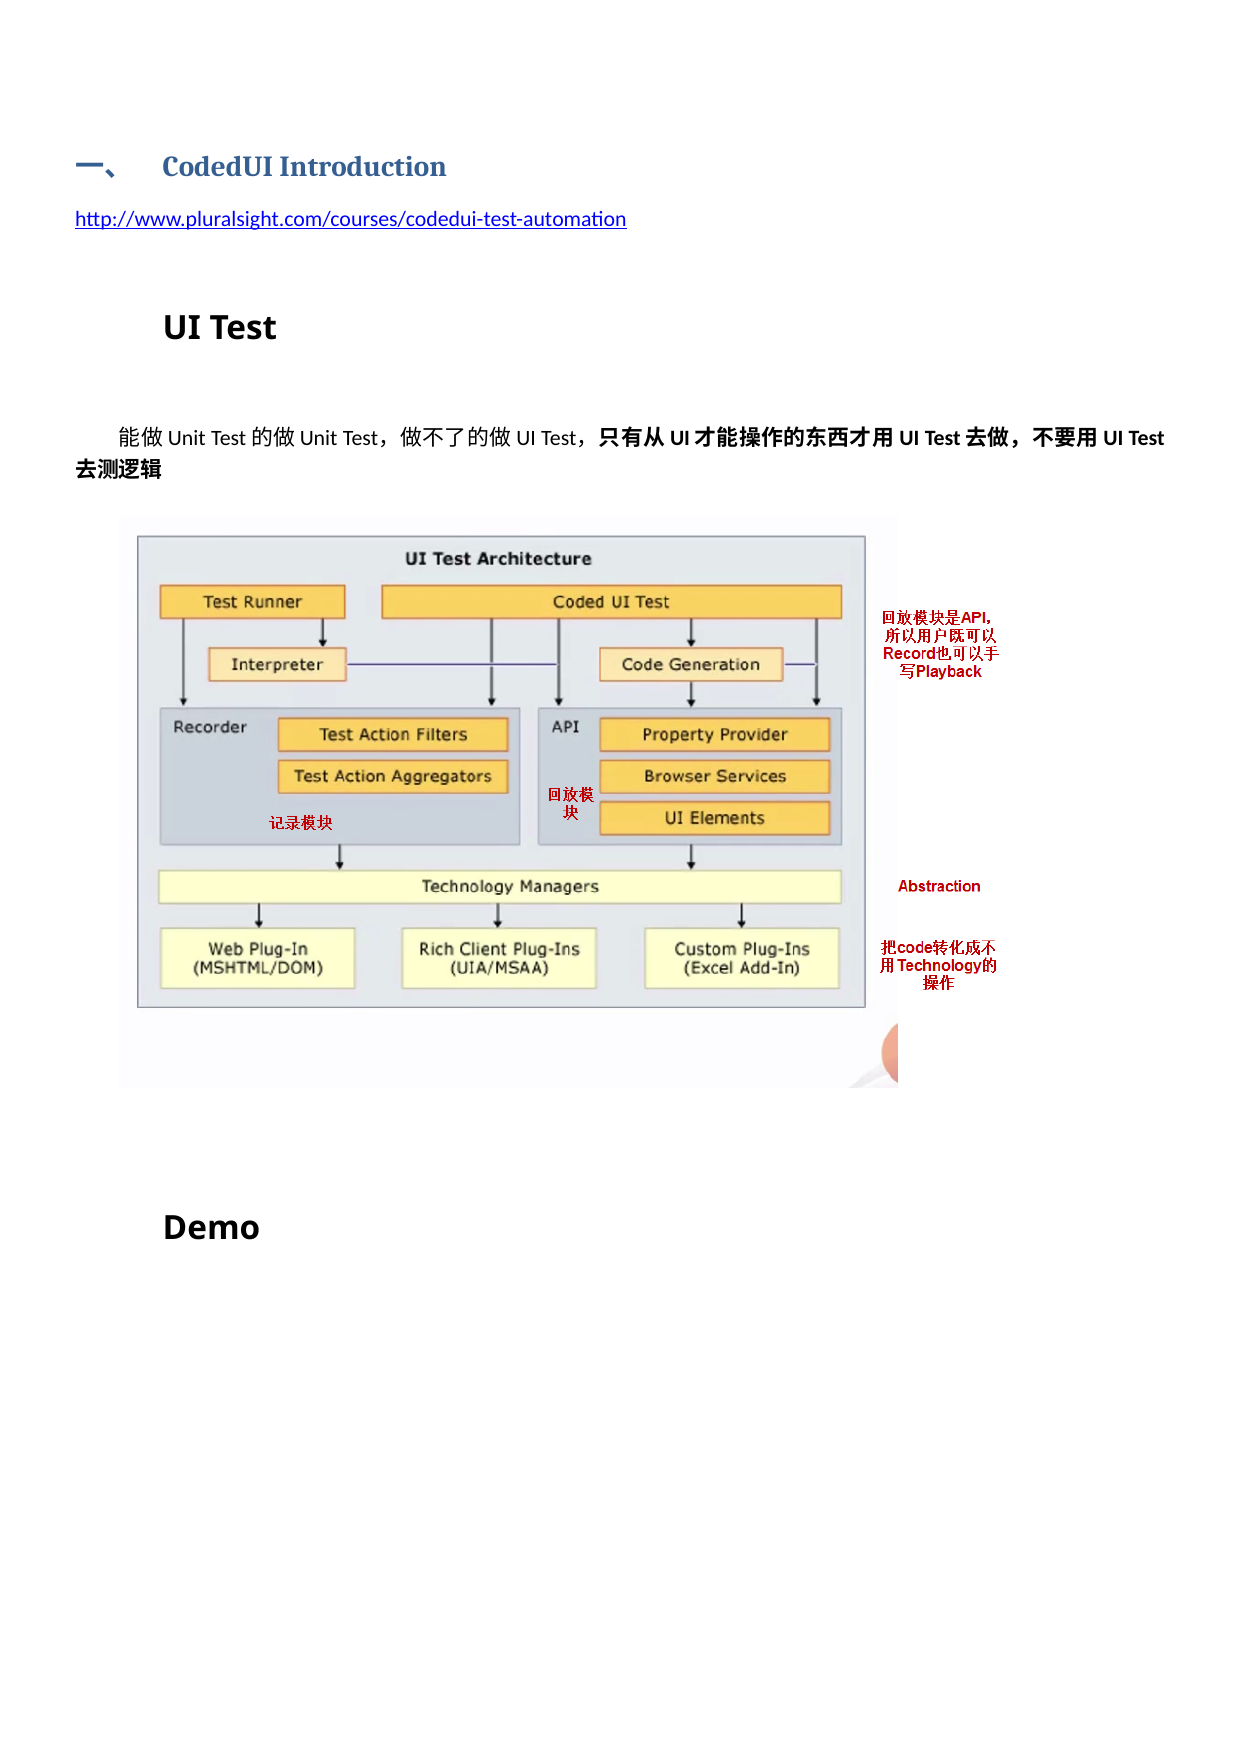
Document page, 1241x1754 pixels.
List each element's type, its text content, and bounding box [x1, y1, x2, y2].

text 能做Unit Test的做Unit Test，做不了的做UI Test，只有从UI才能操作的东西才用UI Test去做，不要用UI Test去测逻辑 [75, 419, 1165, 484]
subtitle Demo [75, 1194, 1165, 1259]
picture [118, 516, 1019, 1088]
text http://www.pluralsight.com/courses/codedui-test-automation [75, 202, 1165, 234]
subtitle CodedUI Introduction [75, 131, 1165, 196]
subtitle UI Test [75, 294, 1165, 359]
